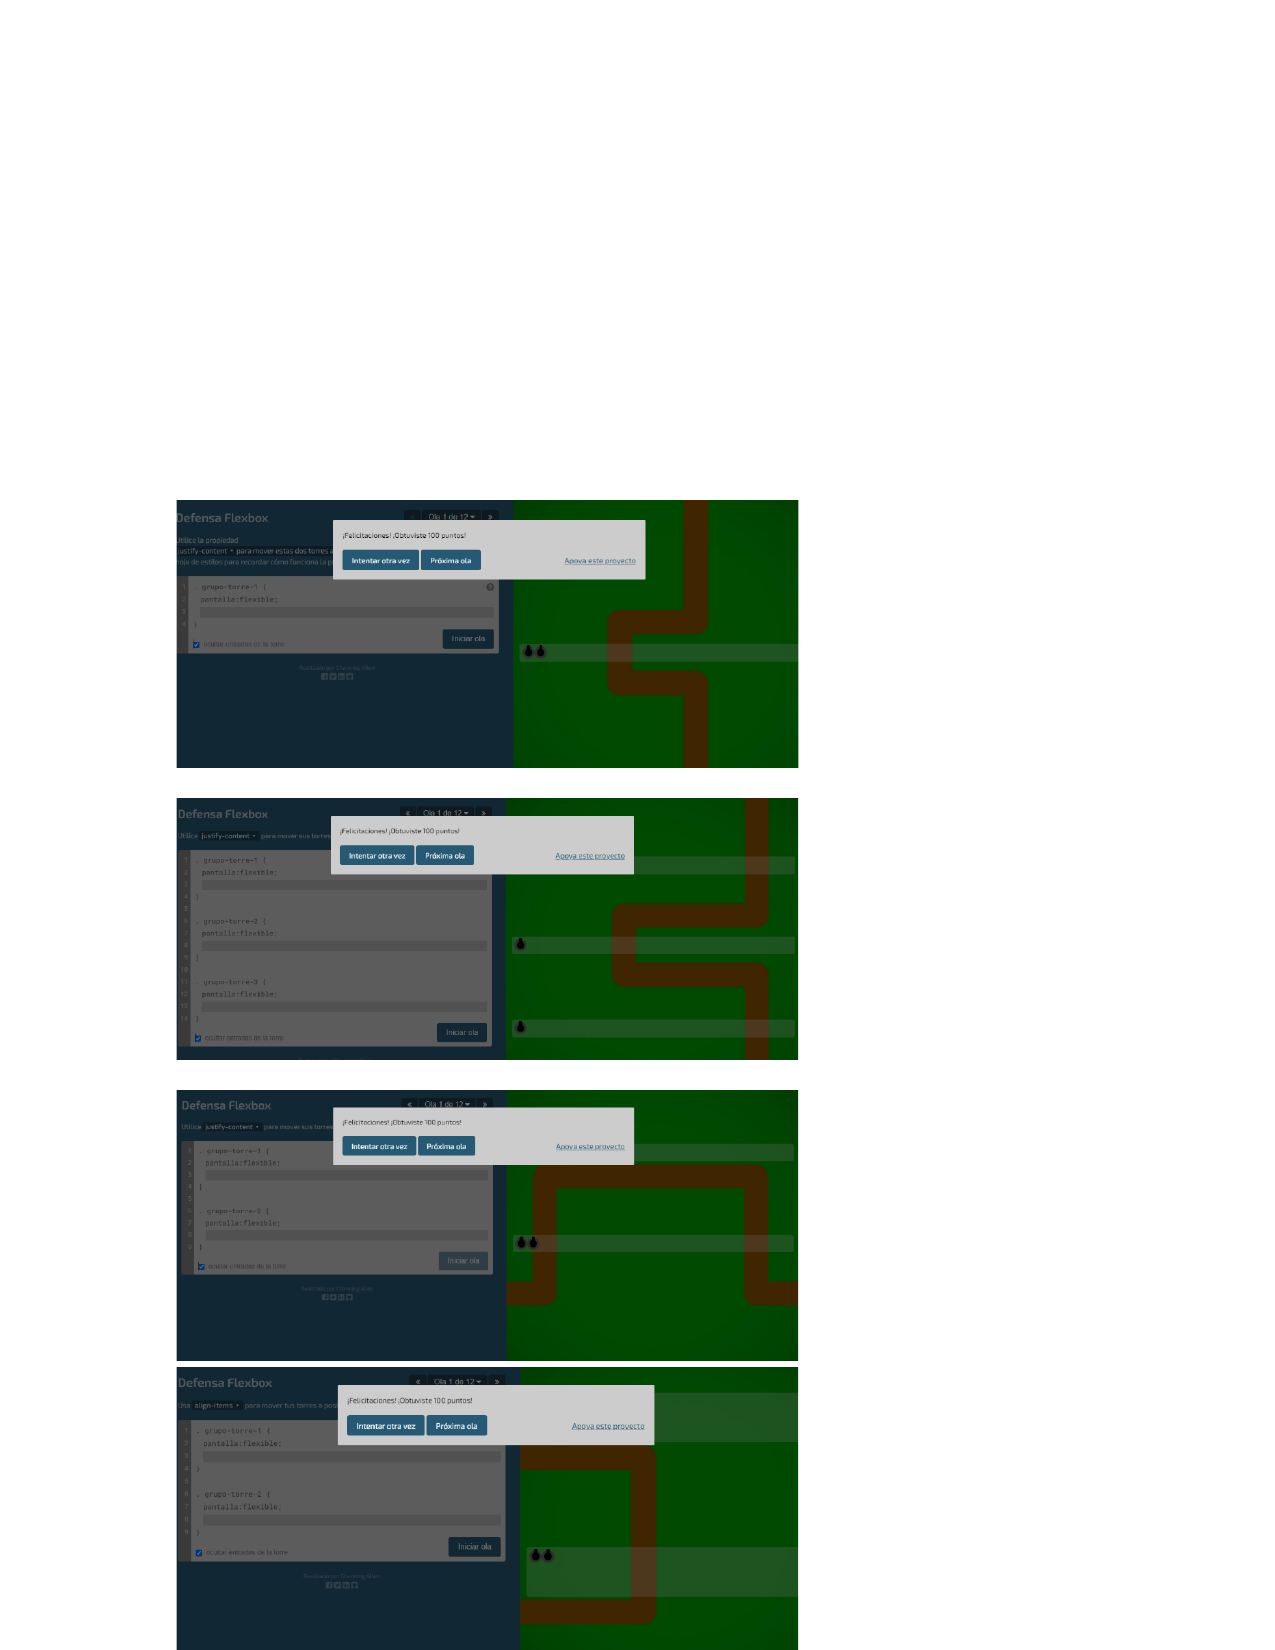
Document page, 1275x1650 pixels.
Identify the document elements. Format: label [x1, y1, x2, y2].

picture [176, 500, 799, 768]
picture [176, 798, 799, 1060]
picture [176, 1090, 799, 1361]
picture [176, 1367, 799, 1650]
